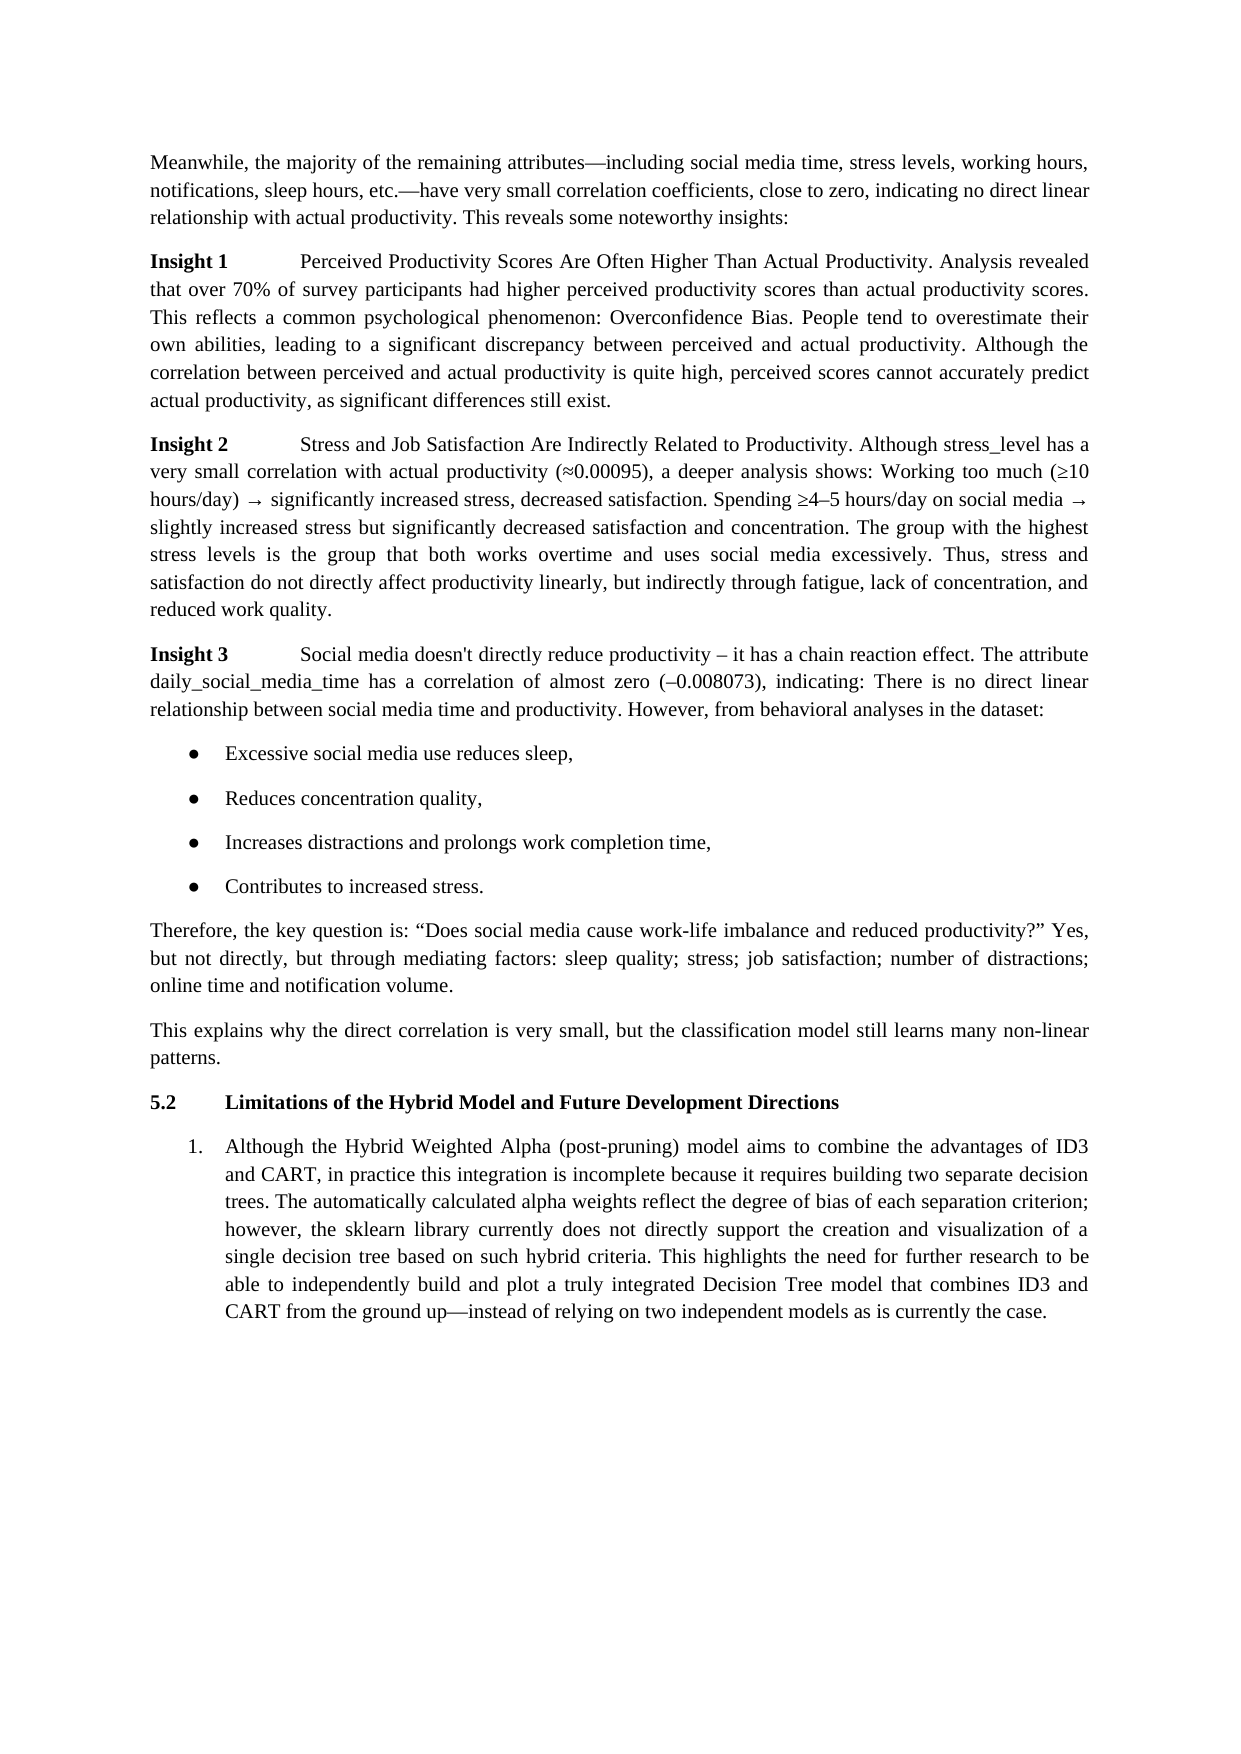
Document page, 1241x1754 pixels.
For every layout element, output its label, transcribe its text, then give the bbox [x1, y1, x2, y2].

subtitle 5.2 Limitations of the Hybrid Model and Future Development Directions [150, 1089, 1090, 1114]
text Therefore, the key question is: “Does social media cause work-life imbalance and reduced productivity?” Yes, but not directly, but through mediating factors: sleep quality; stress; job satisfaction; number of distractions; online time and notification volume. [150, 918, 1090, 997]
text Insight 2 Stress and Job Satisfaction Are Indirectly Related to Productivity. Although stress_level has a very small correlation with actual productivity (≈0.00095), a deeper analysis shows: Working too much (≥10 hours/day) → significantly increased stress, decreased satisfaction. Spending ≥4–5 hours/day on social media → slightly increased stress but significantly decreased satisfaction and concentration. The group with the highest stress levels is the group that both works overtime and uses social media excessively. Thus, stress and satisfaction do not directly affect productivity linearly, but indirectly through fatigue, lack of concentration, and reduced work quality. [150, 432, 1090, 621]
text Meanwhile, the majority of the remaining attributes—including social media time, stress levels, working hours, notifications, sleep hours, etc.—have very small correlation coefficients, close to zero, indicating no direct linear relationship with actual productivity. This reveals some noteworthy insights: [150, 150, 1090, 229]
list Although the Hybrid Weighted Alpha (post-pruning) model aims to combine the advantages of ID3 and CART, in practice this integration is incomplete because it requires building two separate decision trees. The automatically calculated alpha weights reflect the degree of bias of each separation criterion; however, the sklearn library currently does not directly support the creation and visualization of a single decision tree based on such hybrid criteria. This highlights the need for further research to be able to independently build and plot a truly integrated Decision Tree model that combines ID3 and CART from the ground up—instead of relying on two independent models as is currently the case. [187, 1134, 1090, 1323]
list Contributes to increased stress. [187, 874, 1090, 898]
text Insight 3 Social media doesn't directly reduce productivity – it has a chain reaction effect. The attribute daily_social_media_time has a correlation of almost zero (–0.008073), indicating: There is no direct linear relationship between social media time and productivity. However, from behavioral analyses in the dataset: [150, 642, 1090, 721]
list Excessive social media use reduces sleep, [187, 741, 1090, 765]
list Reduces concentration quality, [187, 785, 1090, 809]
text This explains why the direct correlation is very small, but the classification model still learns many non-linear patterns. [150, 1018, 1090, 1069]
text Insight 1 Perceived Productivity Scores Are Often Higher Than Actual Productivity. Analysis revealed that over 70% of survey participants had higher perceived productivity scores than actual productivity scores. This reflects a common psychological phenomenon: Overconfidence Bias. People tend to overestimate their own abilities, leading to a significant discrepancy between perceived and actual productivity. Although the correlation between perceived and actual productivity is quite high, perceived scores cannot accurately predict actual productivity, as significant differences still exist. [150, 249, 1090, 412]
list Increases distractions and prolongs work completion time, [187, 830, 1090, 854]
